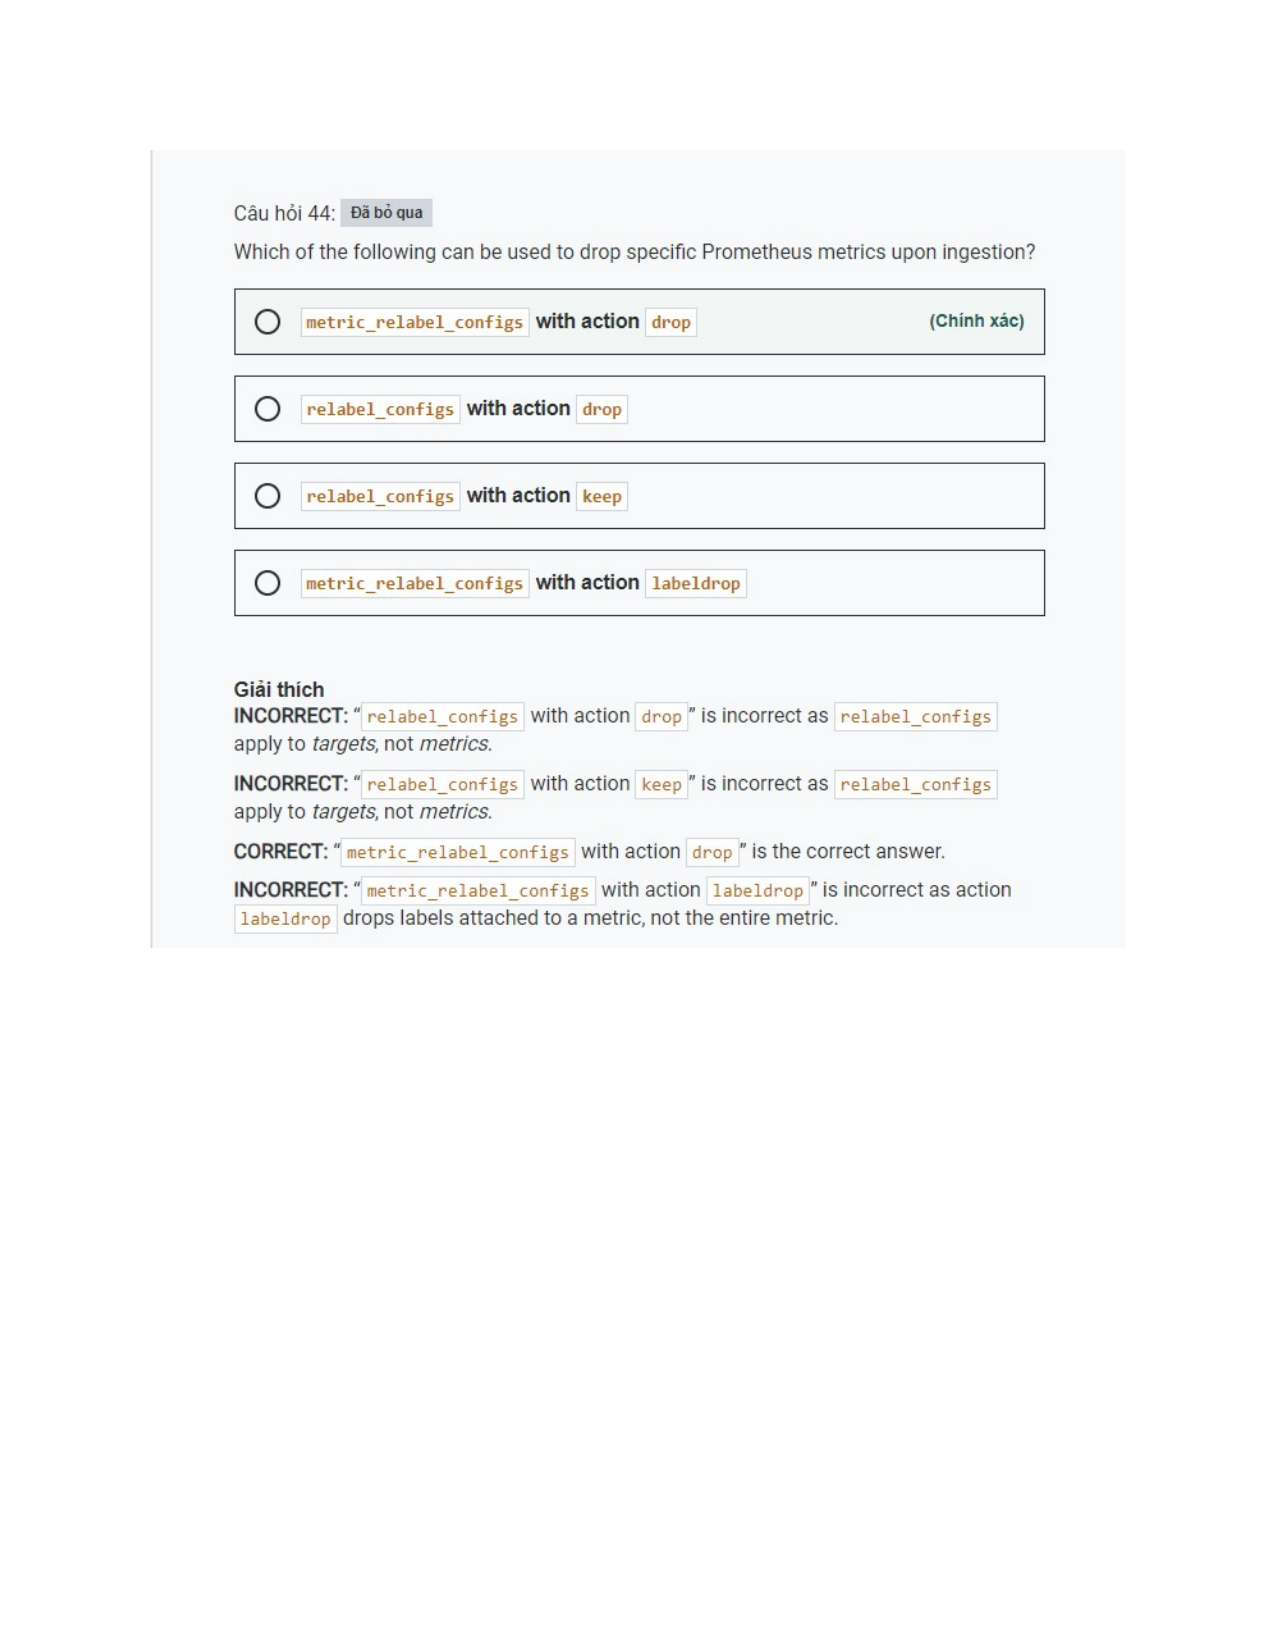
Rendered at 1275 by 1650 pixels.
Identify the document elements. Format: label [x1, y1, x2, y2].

picture [150, 150, 1125, 948]
